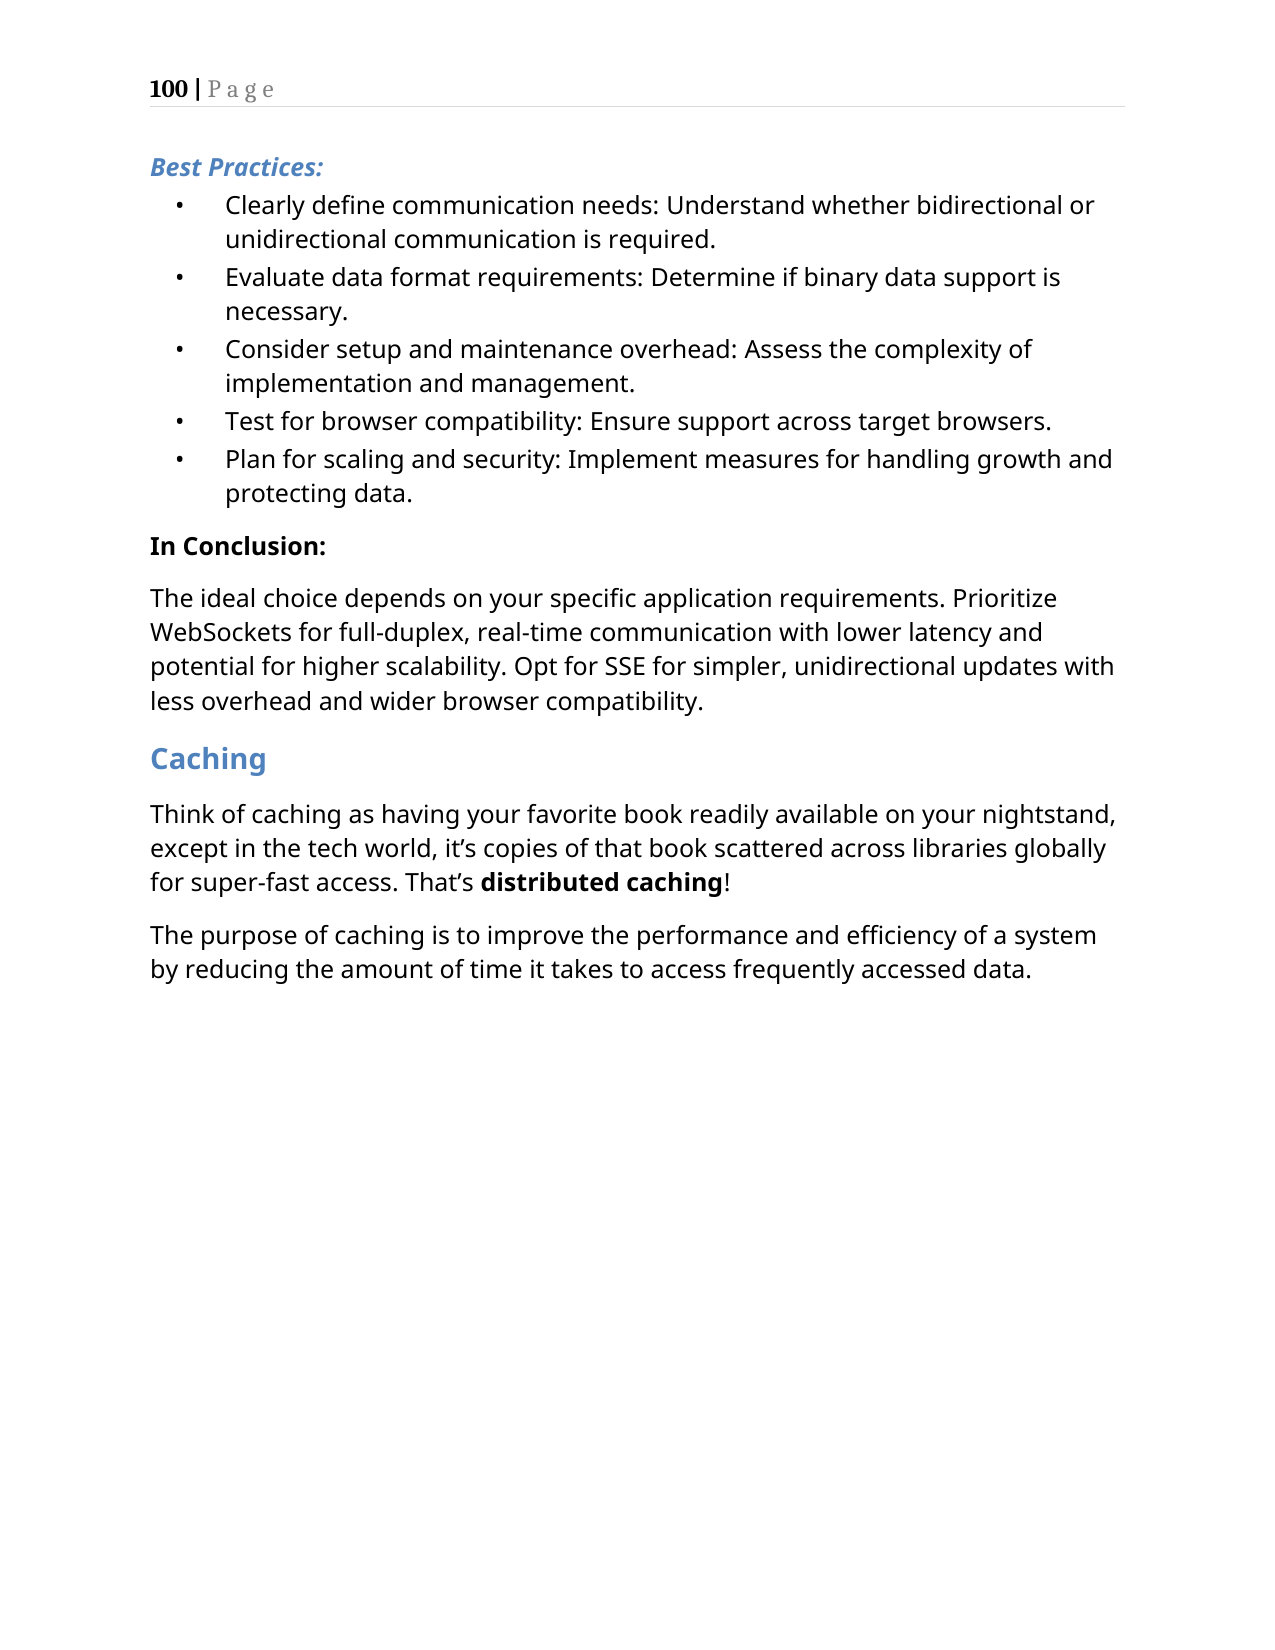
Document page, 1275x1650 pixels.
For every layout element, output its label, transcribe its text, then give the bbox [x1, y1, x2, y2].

text Think of caching as having your favorite book readily available on your nightstand, except in the tech world, it’s copies of that book scattered across libraries globally for super-fast access. That’s distributed caching! [150, 796, 1125, 899]
text The ideal choice depends on your specific application requirements. Prioritize WebSockets for full-duplex, real-time communication with lower latency and potential for higher scalability. Opt for SSE for simpler, unidirectional updates with less overhead and wider browser compatibility. [150, 581, 1125, 717]
list Evaluate data format requirements: Determine if binary data support is necessary. [175, 260, 1125, 328]
subtitle Caching [150, 738, 1125, 778]
text In Conclusion: [150, 528, 1125, 562]
list Plan for scaling and security: Implement measures for handling growth and protecting data. [175, 441, 1125, 509]
list Clearly define communication needs: Understand whether bidirectional or unidirectional communication is required. [175, 188, 1125, 256]
subtitle Best Practices: [150, 150, 1125, 184]
list Consider setup and maintenance overhead: Assess the complexity of implementation and management. [175, 332, 1125, 400]
text The purpose of caching is to improve the performance and efficiency of a system by reducing the amount of time it takes to access frequently accessed data. [150, 917, 1125, 986]
list Test for browser compatibility: Ensure support across target browsers. [175, 403, 1125, 437]
